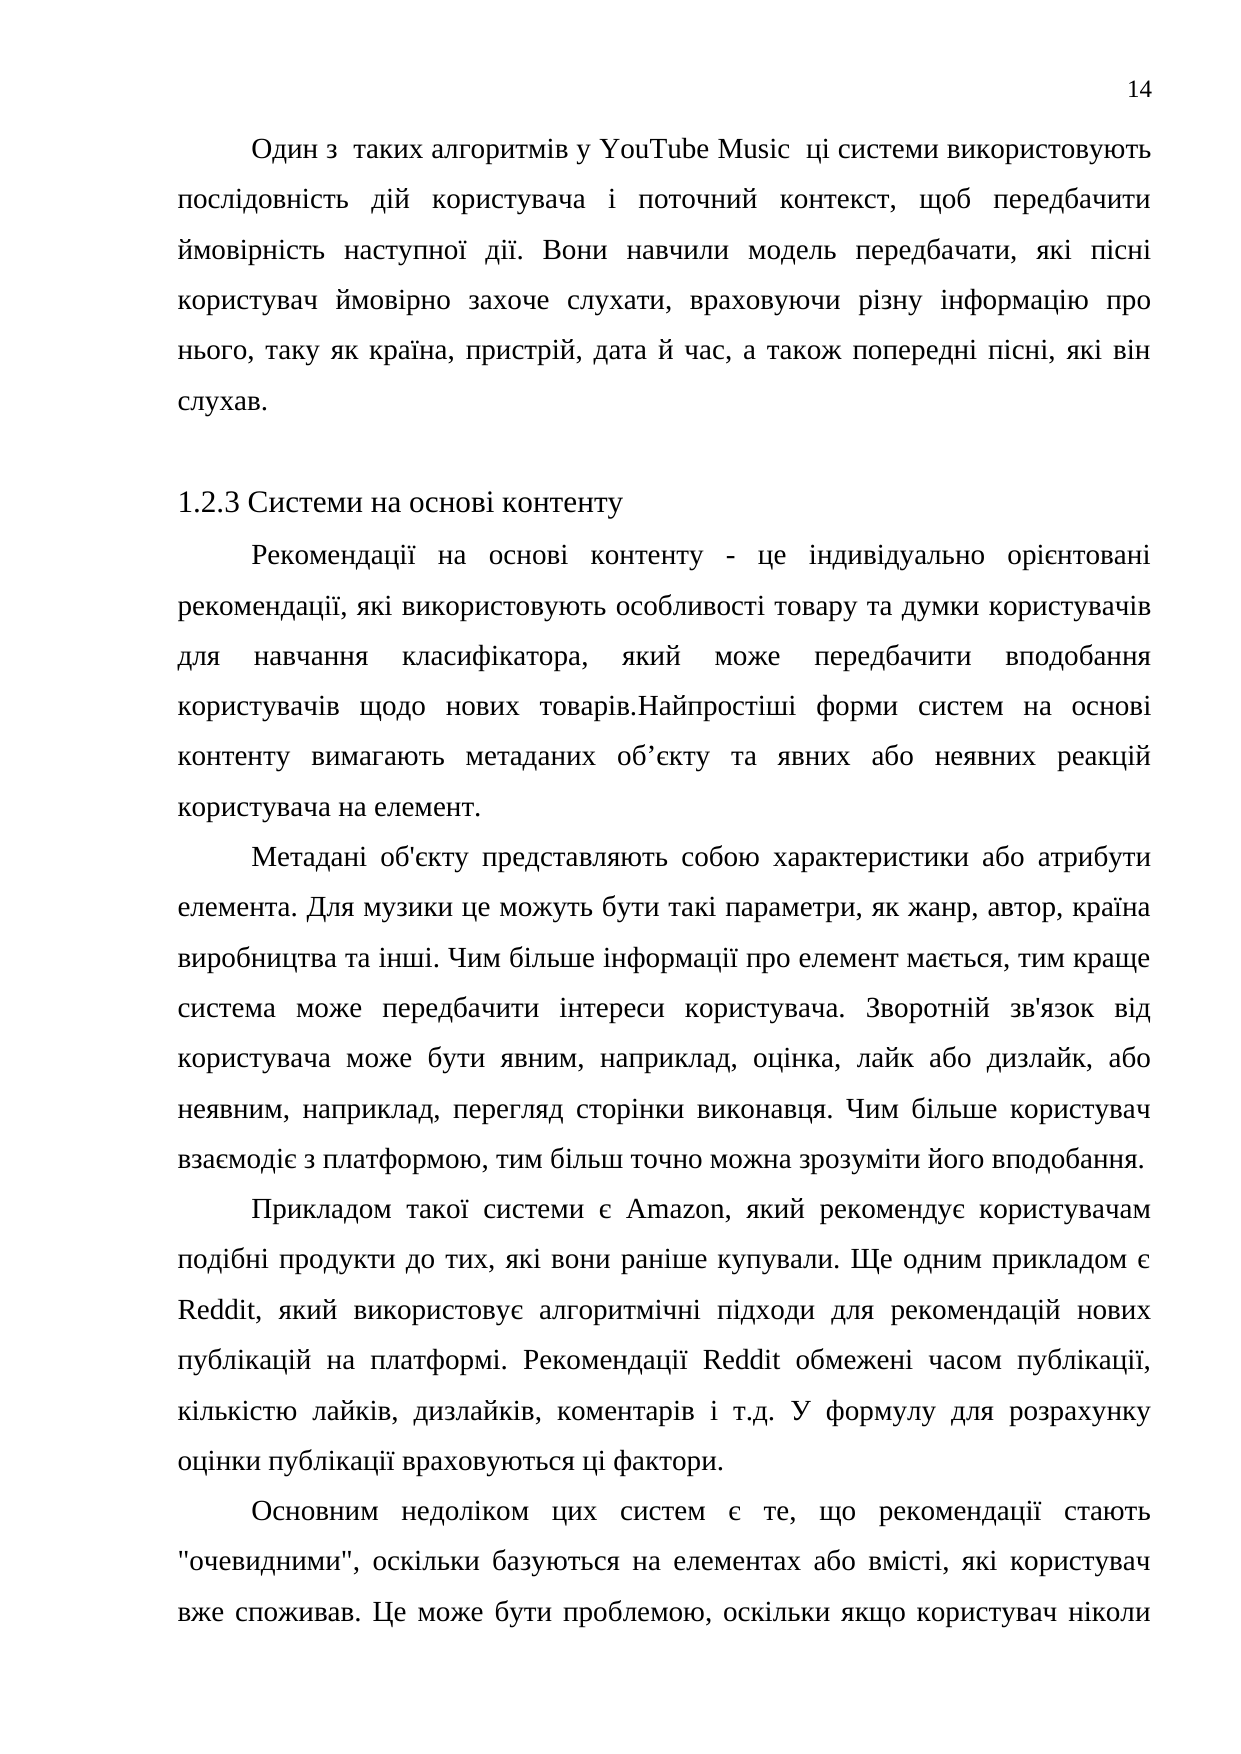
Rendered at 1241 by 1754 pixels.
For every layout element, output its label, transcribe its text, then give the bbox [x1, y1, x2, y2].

text Один з таких алгоритмів у YouTube Music ці системи використовують послідовність дій користувача і поточний контекст, щоб передбачити ймовірність наступної дії. Вони навчили модель передбачати, які пісні користувач ймовірно захоче слухати, враховуючи різну інформацію про нього, таку як країна, пристрій, дата й час, а також попередні пісні, які він слухав. [177, 131, 1152, 416]
text Метадані об'єкту представляють собою характеристики або атрибути елемента. Для музики це можуть бути такі параметри, як жанр, автор, країна виробництва та інші. Чим більше інформації про елемент мається, тим краще система може передбачити інтереси користувача. Зворотній зв'язок від користувача може бути явним, наприклад, оцінка, лайк або дизлайк, або неявним, наприклад, перегляд сторінки виконавця. Чим більше користувач взаємодіє з платформою, тим більш точно можна зрозуміти його вподобання. [177, 839, 1152, 1174]
text Прикладом такої системи є Amazon, який рекомендує користувачам подібні продукти до тих, які вони раніше купували. Ще одним прикладом є Reddit, який використовує алгоритмічні підходи для рекомендацій нових публікацій на платформі. Рекомендації Reddit обмежені часом публікації, кількістю лайків, дизлайків, коментарів і т.д. У формулу для розрахунку оцінки публікації враховуються ці фактори. [177, 1191, 1152, 1476]
text 1.2.3 Системи на основі контенту [177, 483, 1152, 519]
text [177, 1493, 1152, 1627]
text Рекомендації на основі контенту - це індивідуально орієнтовані рекомендації, які використовують особливості товару та думки користувачів для навчання класифікатора, який може передбачити вподобання користувачів щодо нових товарів.Найпростіші форми систем на основі контенту вимагають метаданих об’єкту та явних або неявних реакцій користувача на елемент. [177, 537, 1152, 822]
